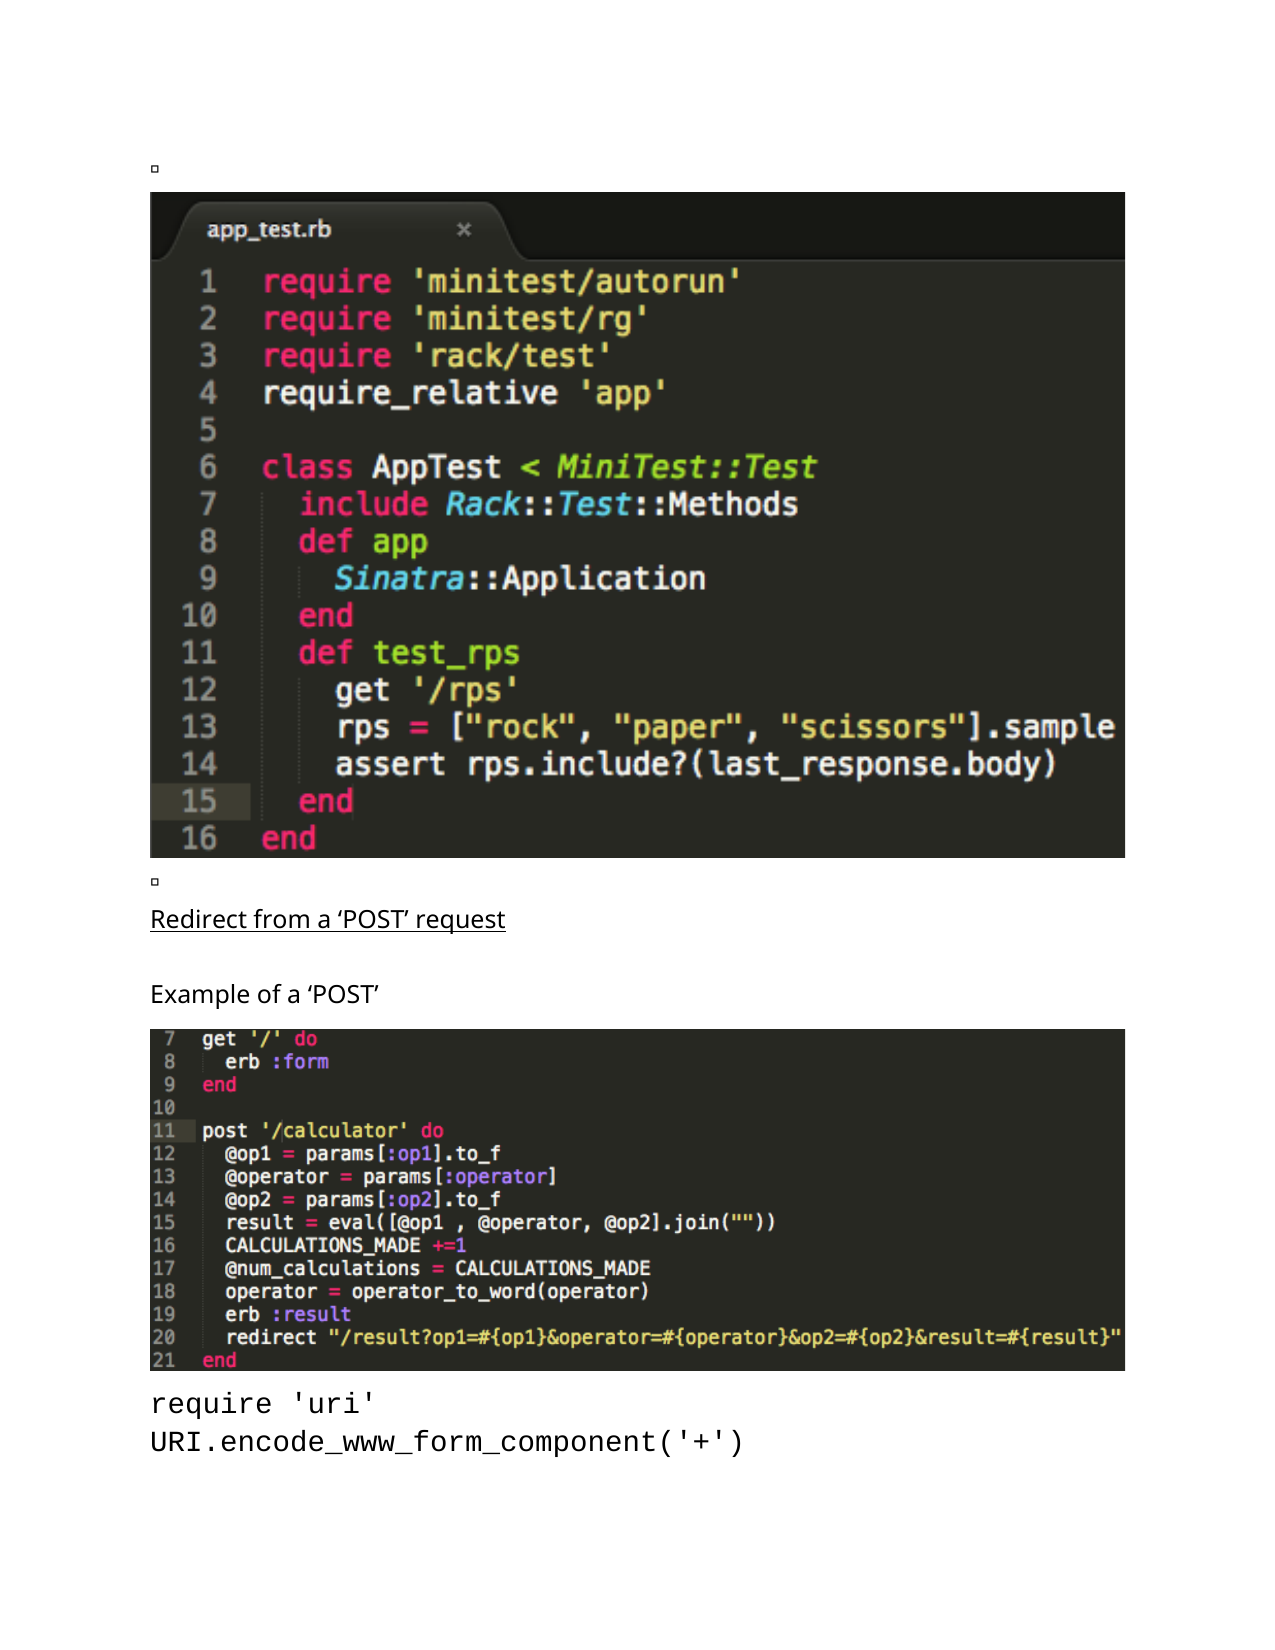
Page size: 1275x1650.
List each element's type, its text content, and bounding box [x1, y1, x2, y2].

picture [150, 1029, 1125, 1371]
text require 'uri' [150, 1387, 1125, 1425]
text Example of a ‘POST’ [150, 975, 1125, 1012]
text Redirect from a ‘POST’ request [150, 900, 1125, 937]
picture [150, 192, 1125, 858]
list URI.encode_www_form_component('+') [150, 1425, 1125, 1462]
